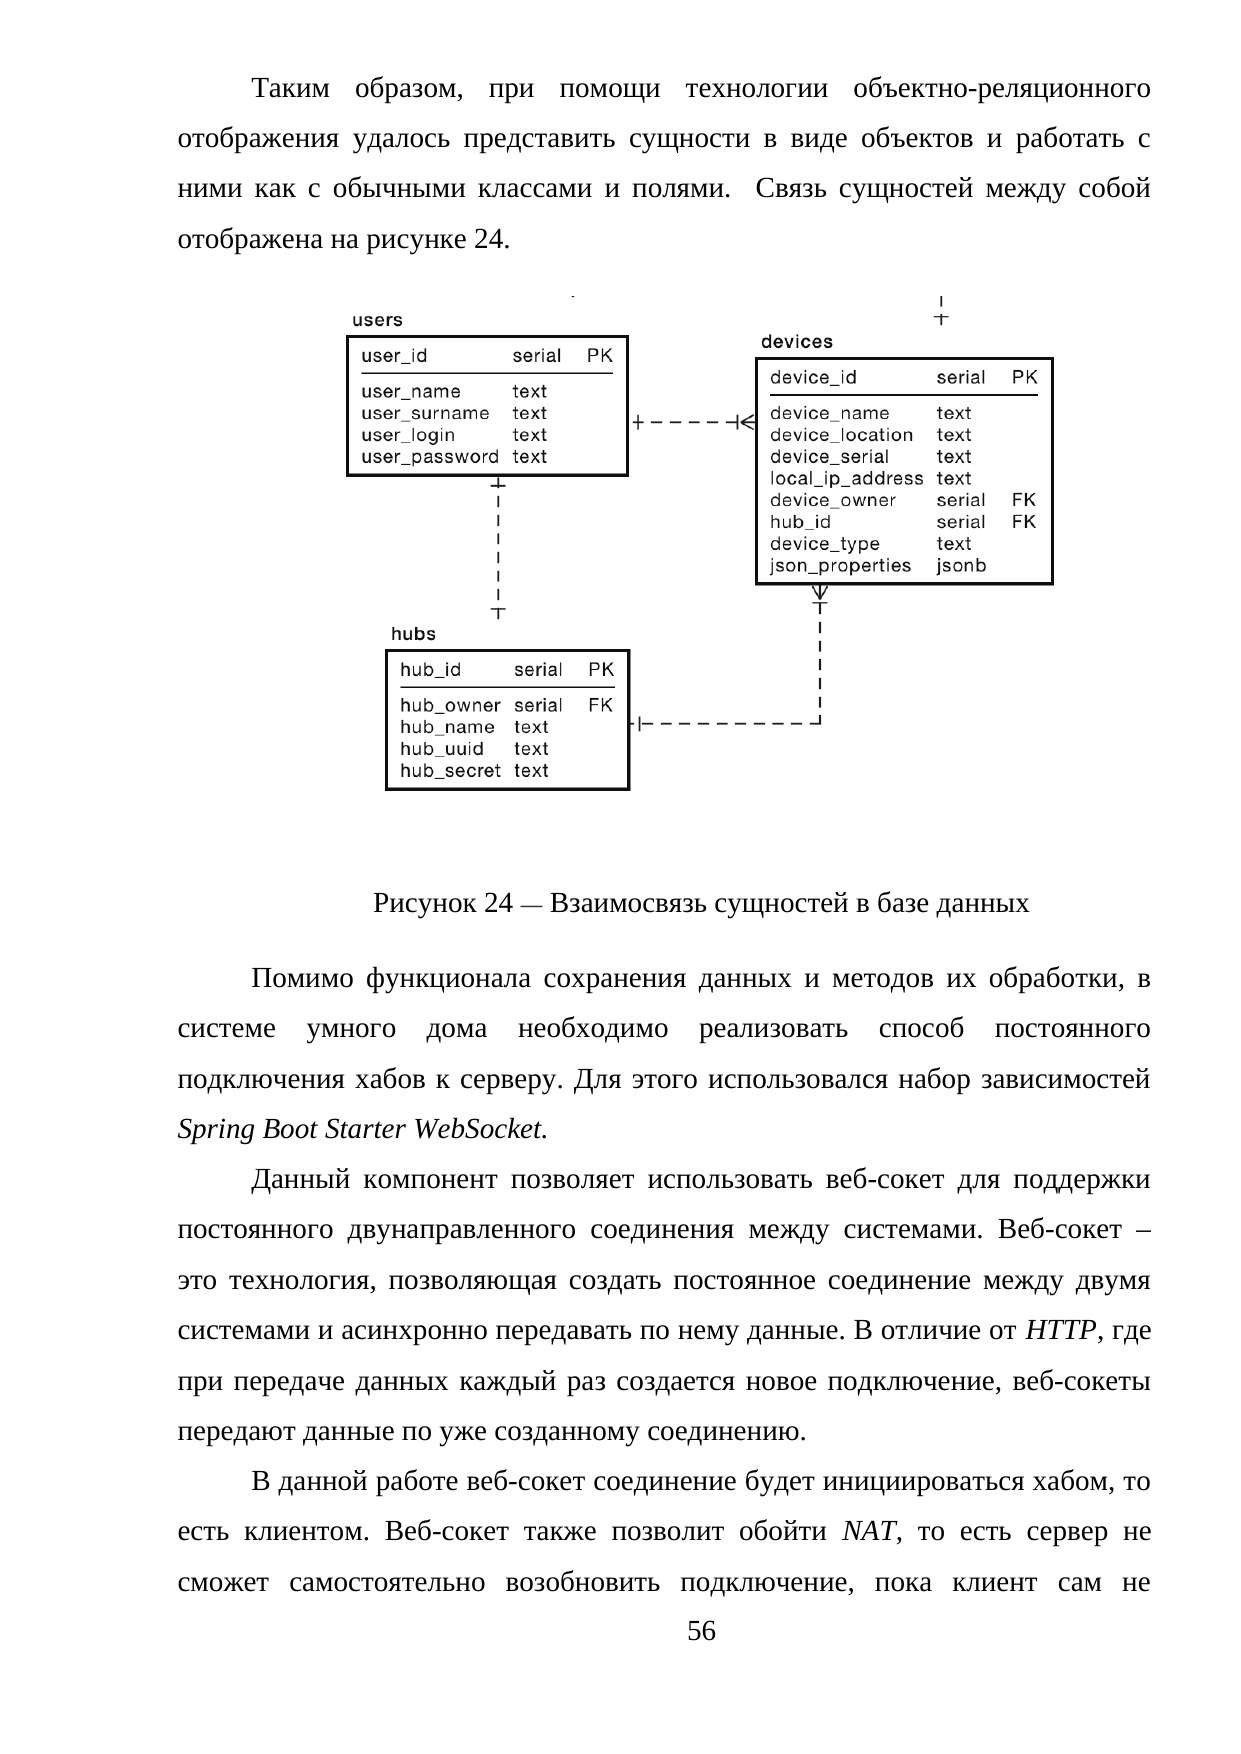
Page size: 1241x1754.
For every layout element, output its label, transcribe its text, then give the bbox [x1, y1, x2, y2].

picture [285, 296, 1118, 868]
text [177, 1463, 1152, 1597]
text Рисунок 24 — Взаимосвязь сущностей в базе данных [177, 885, 1152, 918]
text Данный компонент позволяет использовать веб-сокет для поддержки постоянного двунаправленного соединения между системами. Веб-сокет – это технология, позволяющая создать постоянное соединение между двумя системами и асинхронно передавать по нему данные. В отличие от HTTP, где при передаче данных каждый раз создается новое подключение, веб-сокеты передают данные по уже созданному соединению. [177, 1161, 1152, 1446]
text Помимо функционала сохранения данных и методов их обработки, в системе умного дома необходимо реализовать способ постоянного подключения хабов к серверу. Для этого использовался набор зависимостей Spring Boot Starter WebSocket. [177, 960, 1152, 1144]
text Таким образом, при помощи технологии объектно-реляционного отображения удалось представить сущности в виде объектов и работать с ними как с обычными классами и полями. Связь сущностей между собой отображена на рисунке 24. [177, 70, 1152, 254]
